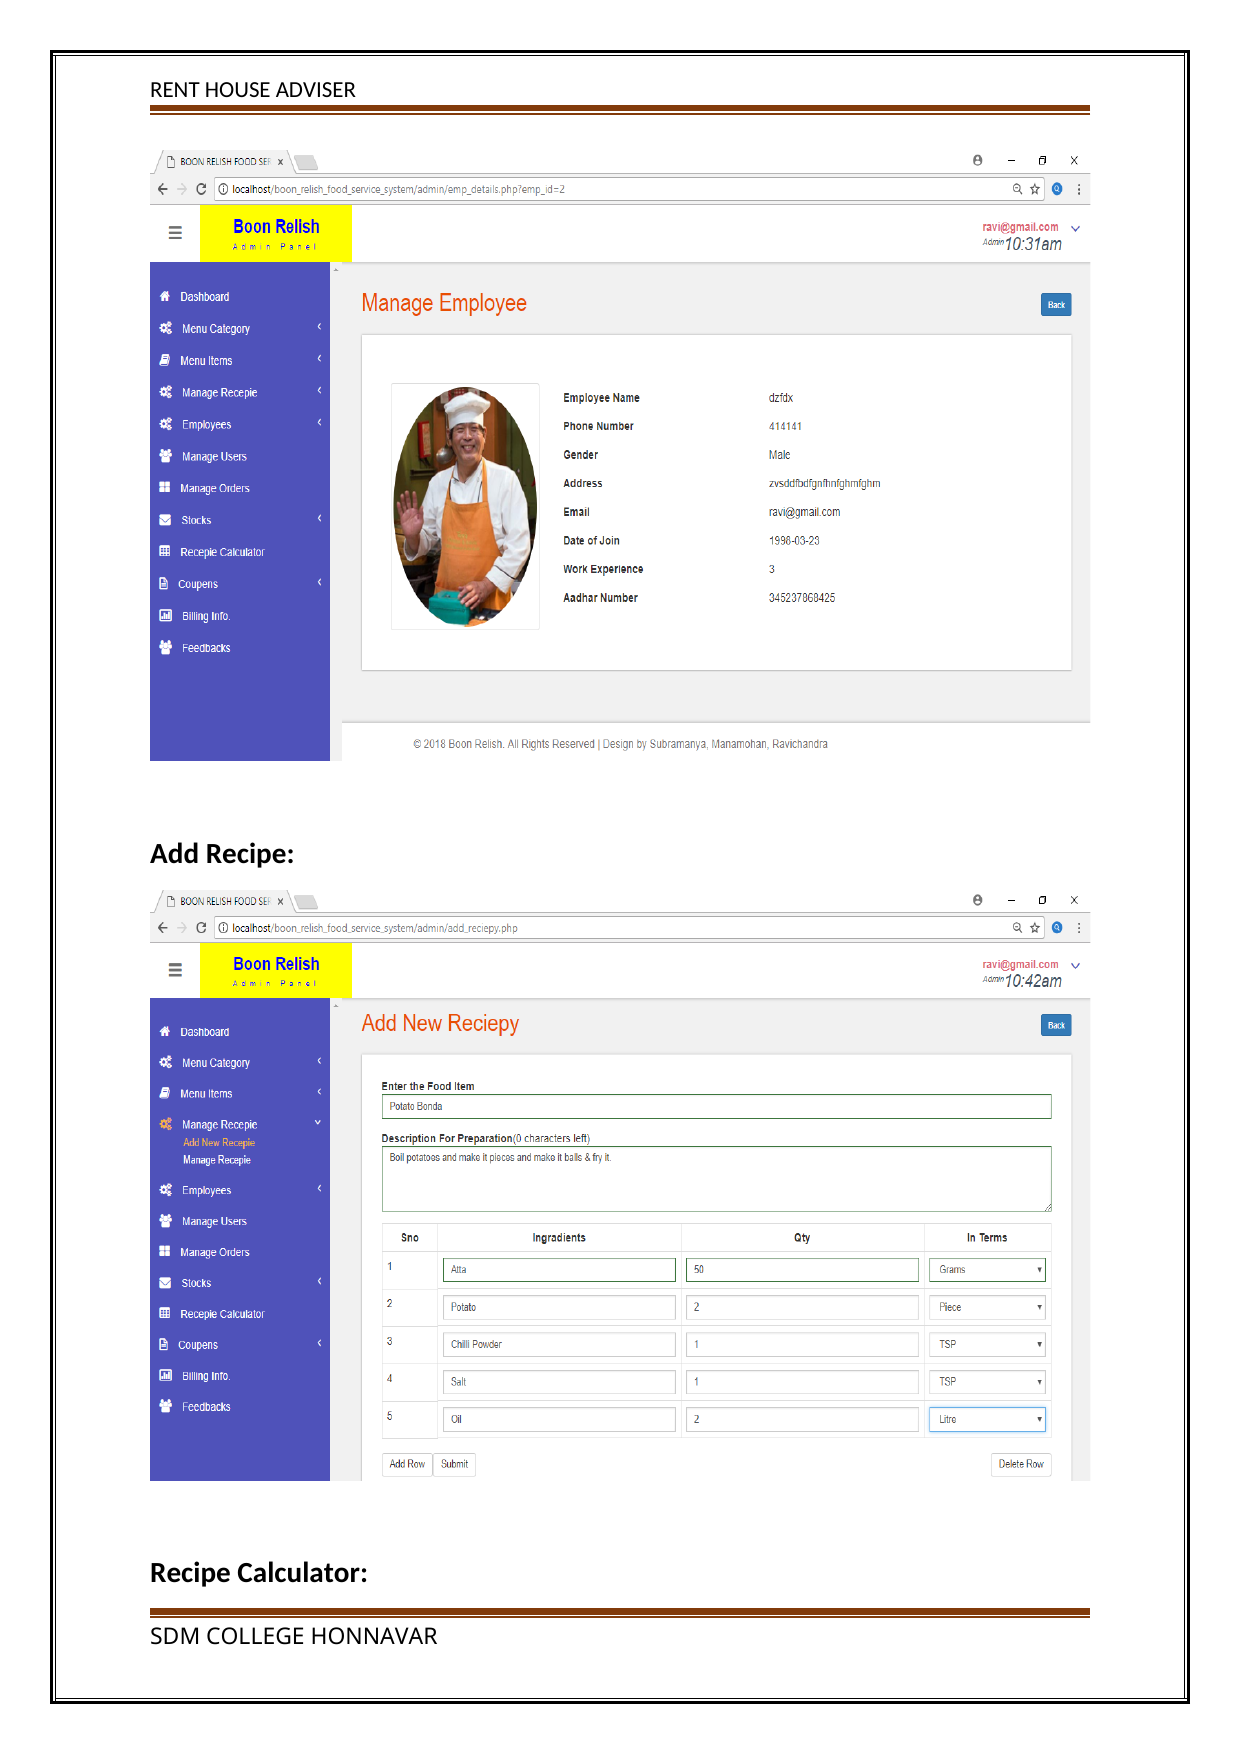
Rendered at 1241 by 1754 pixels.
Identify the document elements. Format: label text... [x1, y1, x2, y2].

text Recipe Calculator: [150, 1554, 1090, 1590]
text Add Recipe: [150, 835, 1090, 871]
picture [150, 890, 1091, 1481]
picture [150, 150, 1091, 761]
